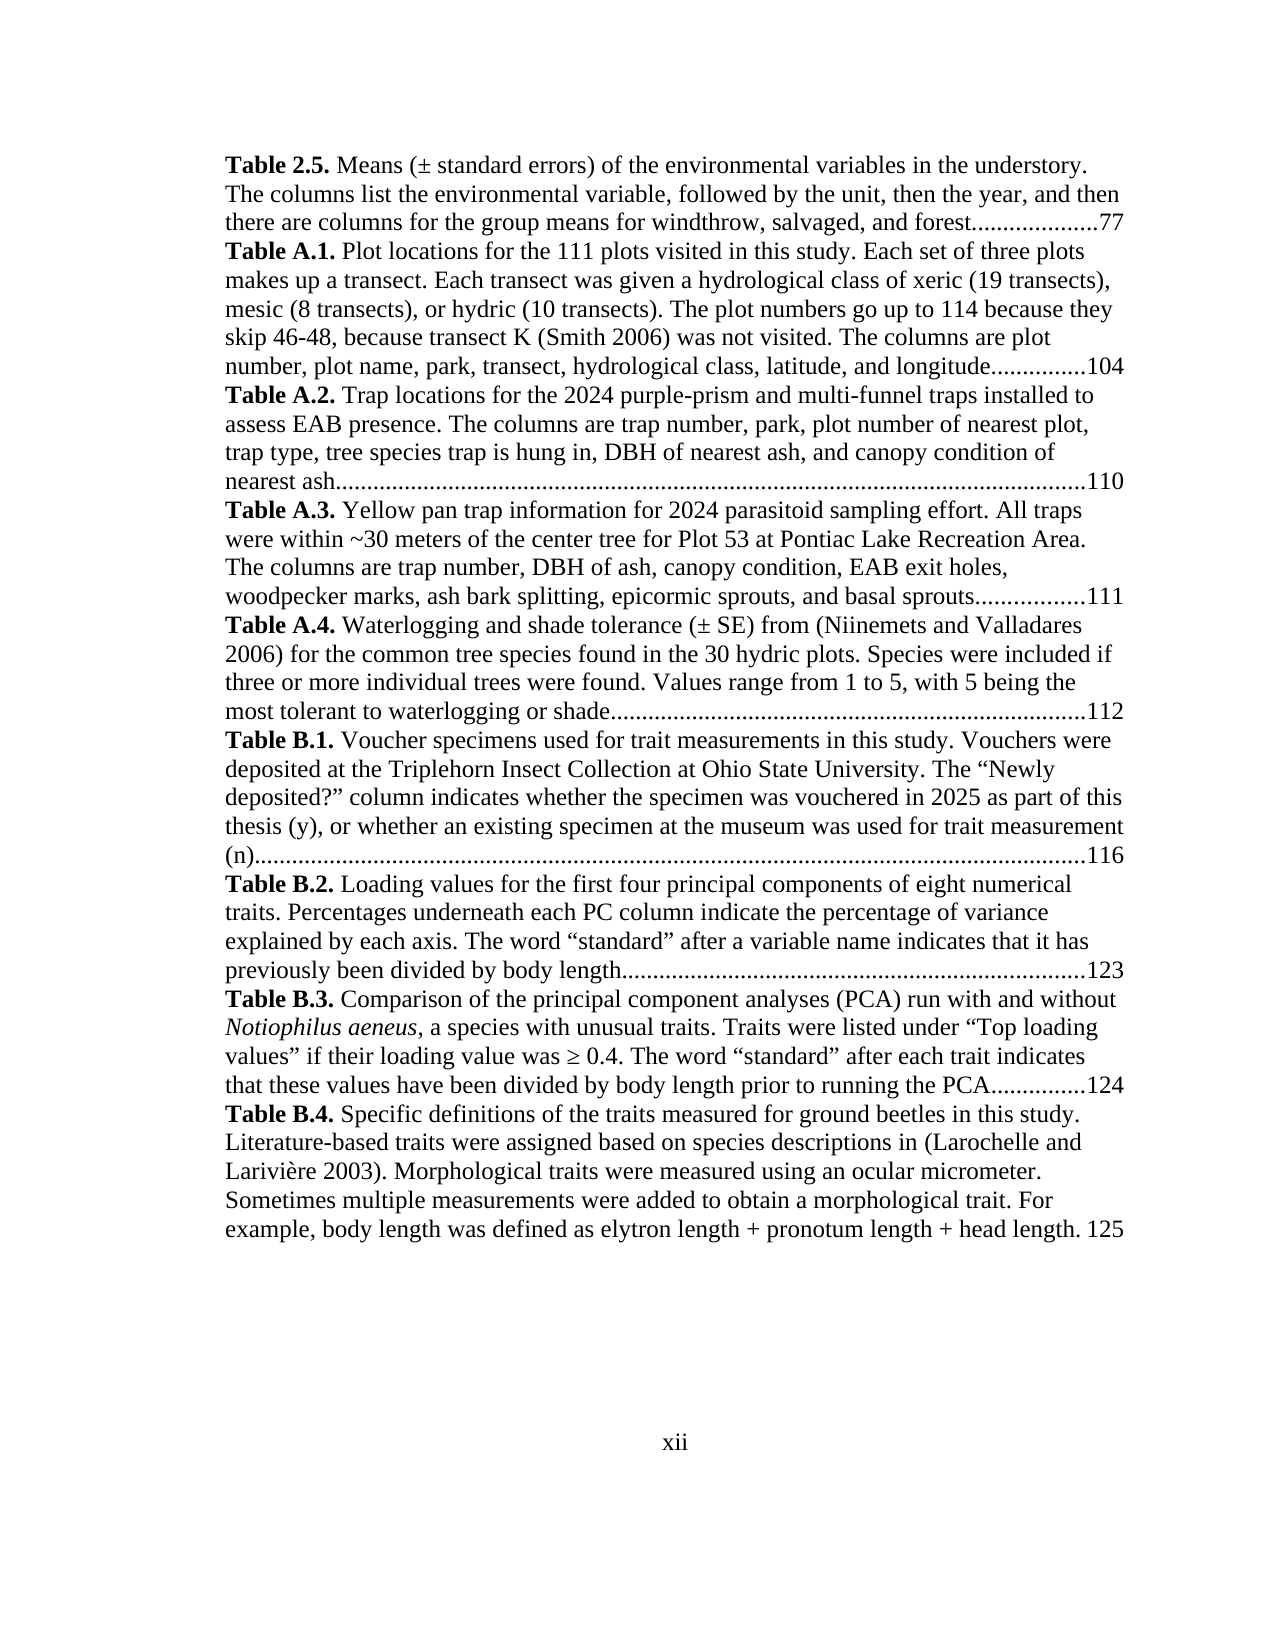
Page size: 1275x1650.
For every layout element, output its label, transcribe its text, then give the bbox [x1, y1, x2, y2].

text Table B.4. Specific definitions of the traits measured for ground beetles in this study. Literature-based traits were assigned based on species descriptions in (Larochelle and Larivière 2003). Morphological traits were measured using an ocular micrometer. Sometimes multiple measurements were added to obtain a morphological trait. For example, body length was defined as elytron length + pronotum length + head length. 125 [225, 1099, 1125, 1242]
text Table B.2. Loading values for the first four principal components of eight numerical traits. Percentages underneath each PC column indicate the percentage of variance explained by each axis. The word “standard” after a variable name indicates that it has previously been divided by body length. 123 [225, 869, 1125, 984]
text Table A.2. Trap locations for the 2024 purple-prism and multi-funnel traps installed to assess EAB presence. The columns are trap number, park, plot number of nearest plot, trap type, tree species trap is hung in, DBH of nearest ash, and canopy condition of nearest ash. 110 [225, 380, 1125, 495]
text Table B.3. Comparison of the principal component analyses (PCA) run with and without Notiophilus aeneus, a species with unusual traits. Traits were listed under “Top loading values” if their loading value was ≥ 0.4. The word “standard” after each trait indicates that these values have been divided by body length prior to running the PCA. 124 [225, 984, 1125, 1099]
text Table 2.5. Means (± standard errors) of the environmental variables in the understory. The columns list the environmental variable, followed by the unit, then the year, and then there are columns for the group means for windthrow, salvaged, and forest. 77 [225, 150, 1125, 236]
text Table A.4. Waterlogging and shade tolerance (± SE) from (Niinemets and Valladares 2006) for the common tree species found in the 30 hydric plots. Species were included if three or more individual trees were found. Values range from 1 to 5, with 5 being the most tolerant to waterlogging or shade. 112 [225, 610, 1125, 725]
text Table B.1. Voucher specimens used for trait measurements in this study. Vouchers were deposited at the Triplehorn Insect Collection at Ohio State University. The “Newly deposited?” column indicates whether the specimen was vouchered in 2025 as part of this thesis (y), or whether an existing specimen at the museum was used for trait measurement (n). 116 [225, 725, 1125, 869]
text Table A.3. Yellow pan trap information for 2024 parasitoid sampling effort. All traps were within ~30 meters of the center tree for Plot 53 at Pontiac Lake Recreation Area. The columns are trap number, DBH of ash, canopy condition, EAB exit holes, woodpecker marks, ash bark splitting, epicormic sprouts, and basal sprouts. 111 [225, 495, 1125, 610]
text Table A.1. Plot locations for the 111 plots visited in this study. Each set of three plots makes up a transect. Each transect was given a hydrological class of xeric (19 transects), mesic (8 transects), or hydric (10 transects). The plot numbers go up to 114 because they skip 46-48, because transect K (Smith 2006) was not visited. The columns are plot number, plot name, park, transect, hydrological class, latitude, and longitude. 104 [225, 236, 1125, 380]
